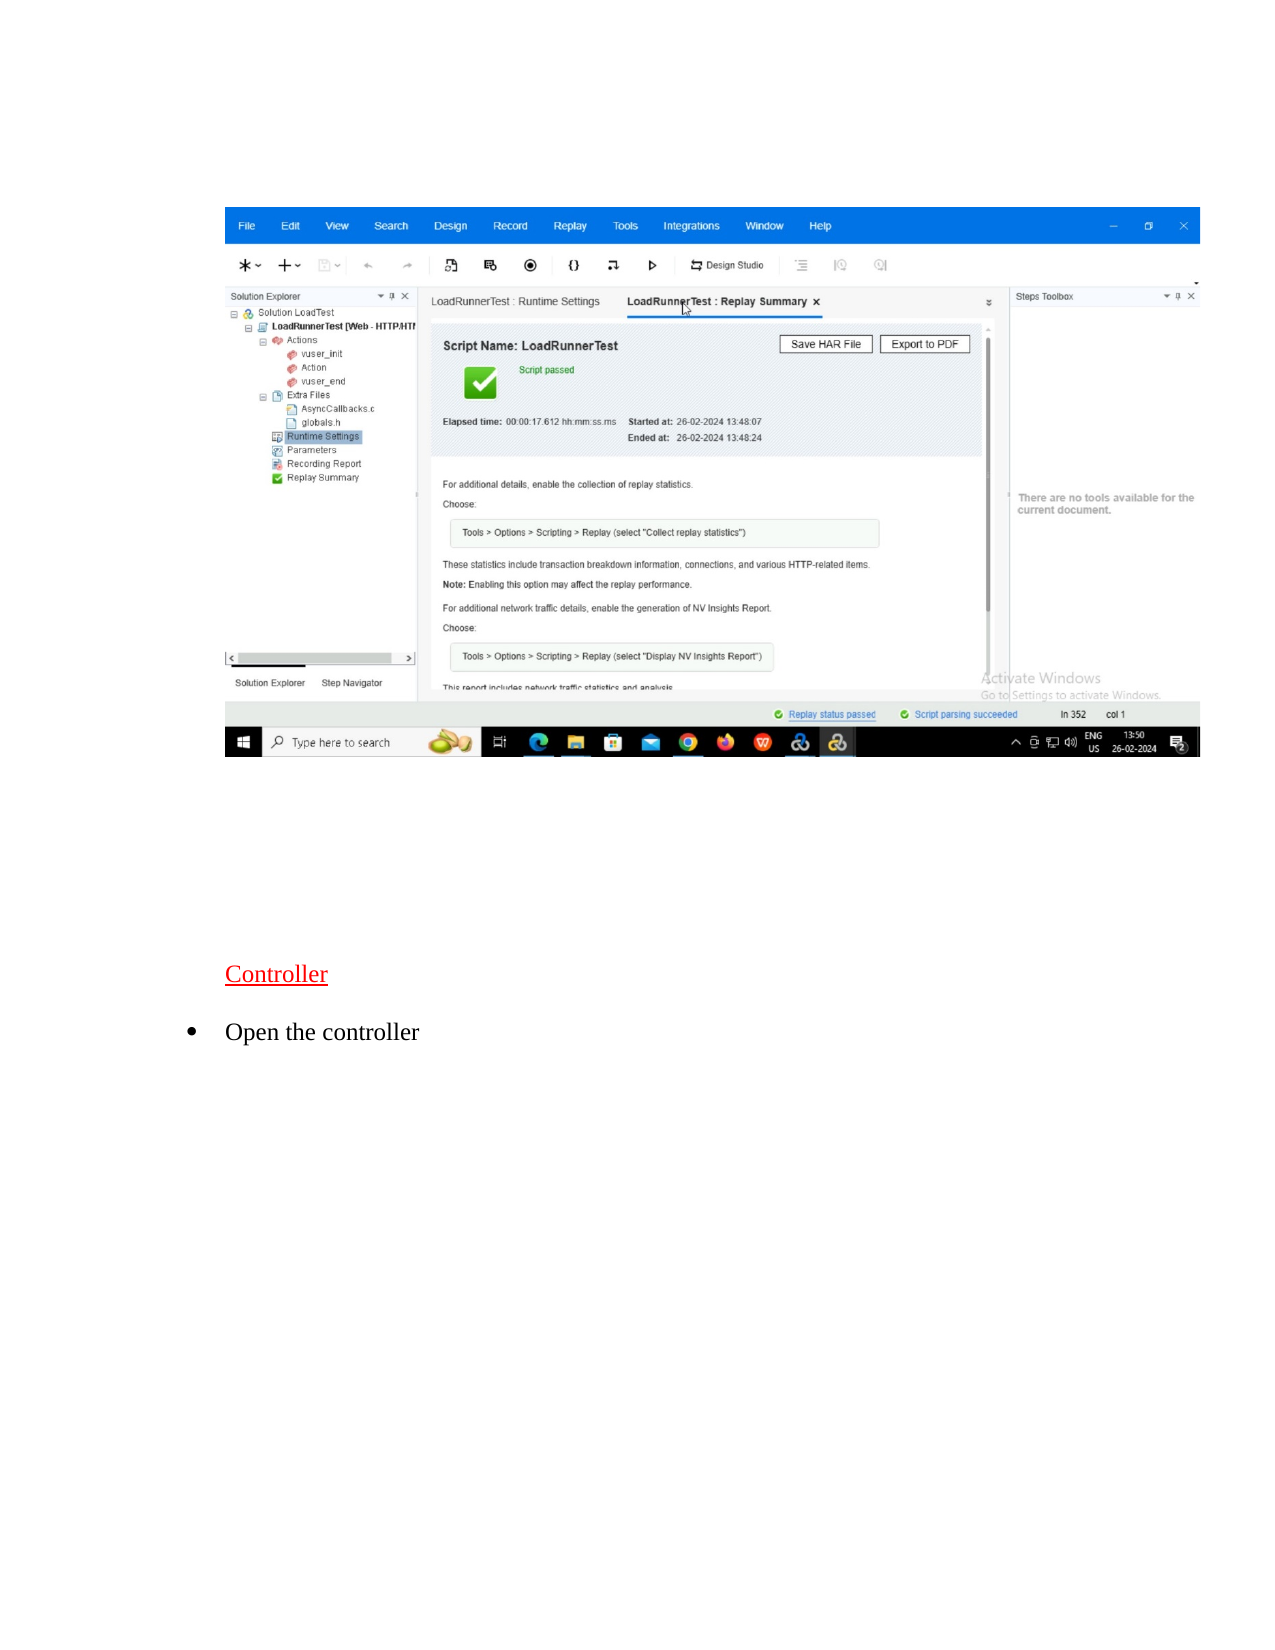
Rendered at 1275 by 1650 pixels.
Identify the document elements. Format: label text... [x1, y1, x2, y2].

text Controller [225, 959, 1125, 988]
list Open the controller [187, 1017, 1125, 1046]
picture [225, 207, 1200, 757]
